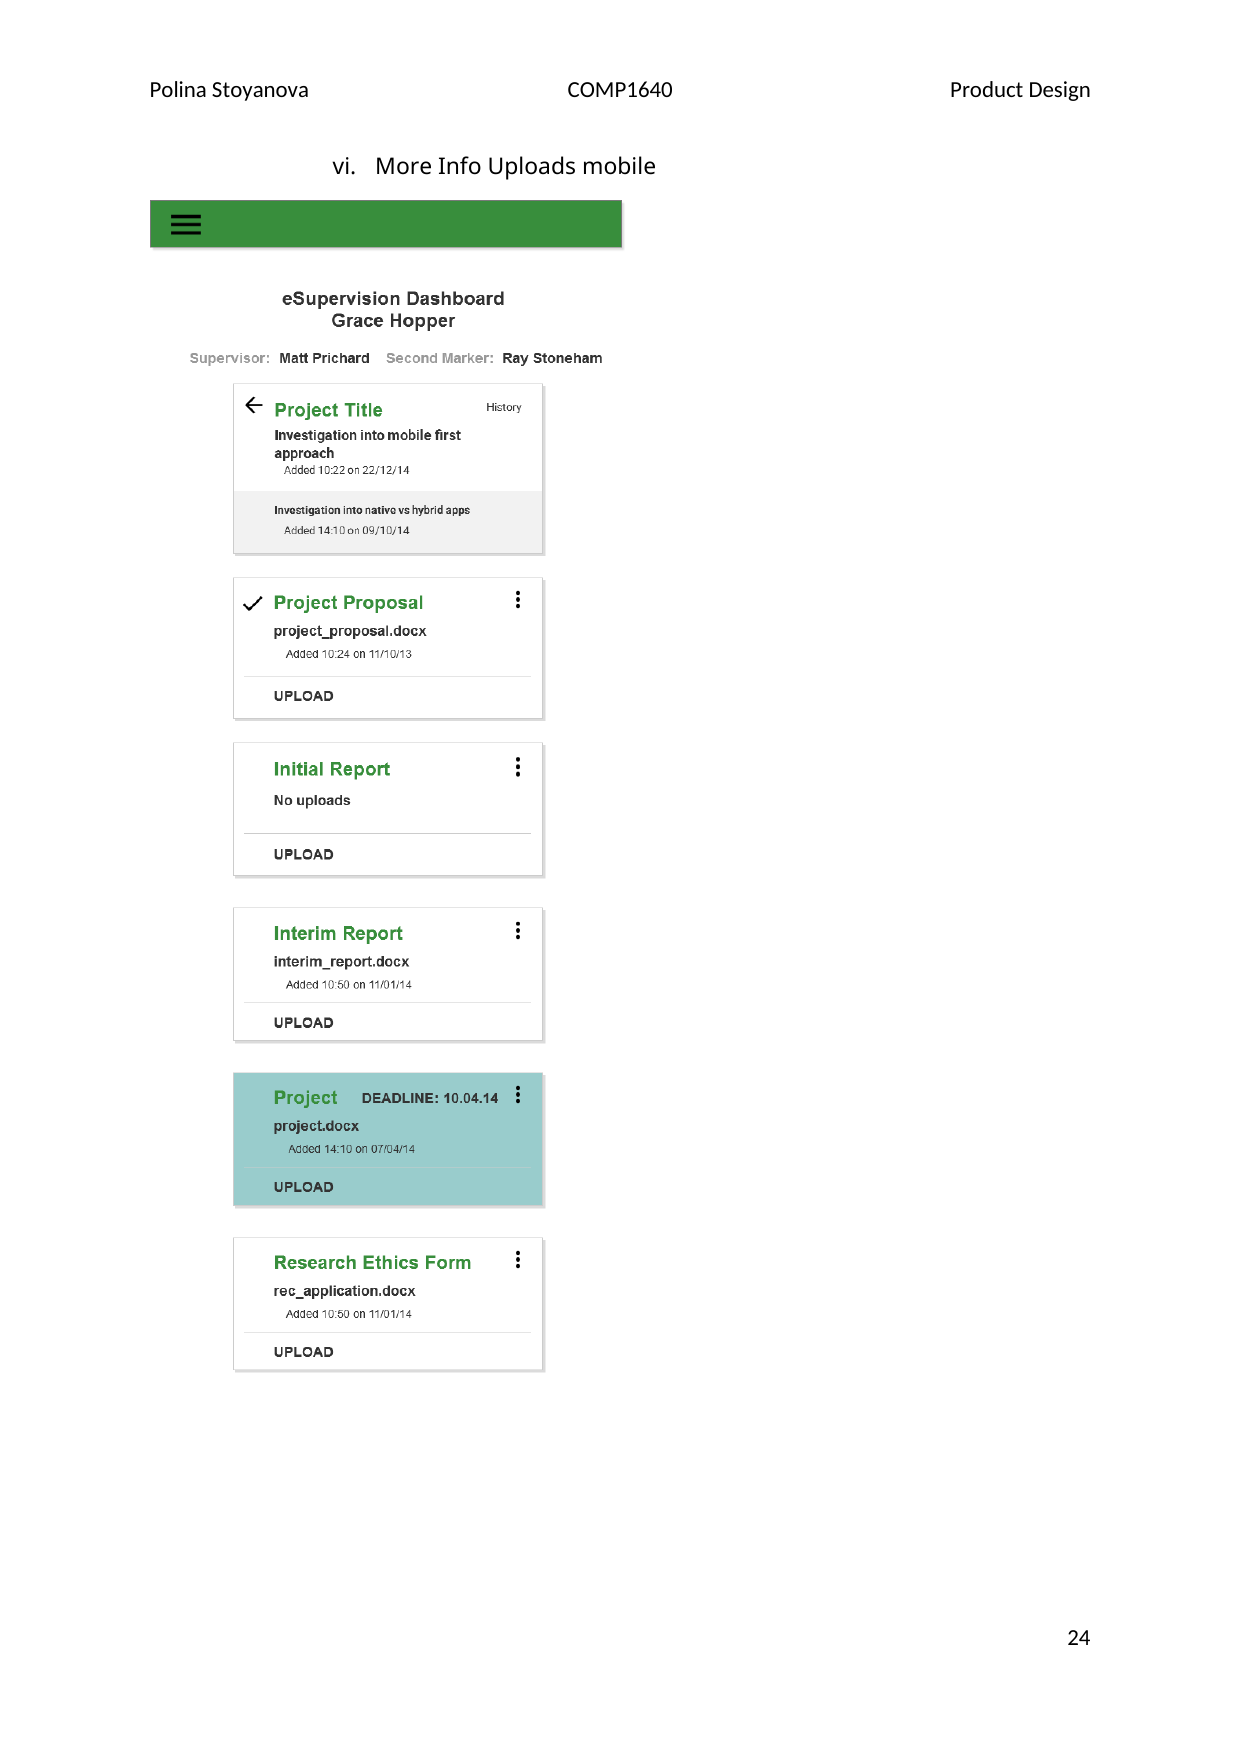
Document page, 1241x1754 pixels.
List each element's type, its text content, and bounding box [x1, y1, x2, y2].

list More Info Uploads mobile [356, 150, 1090, 181]
picture [150, 200, 626, 1373]
